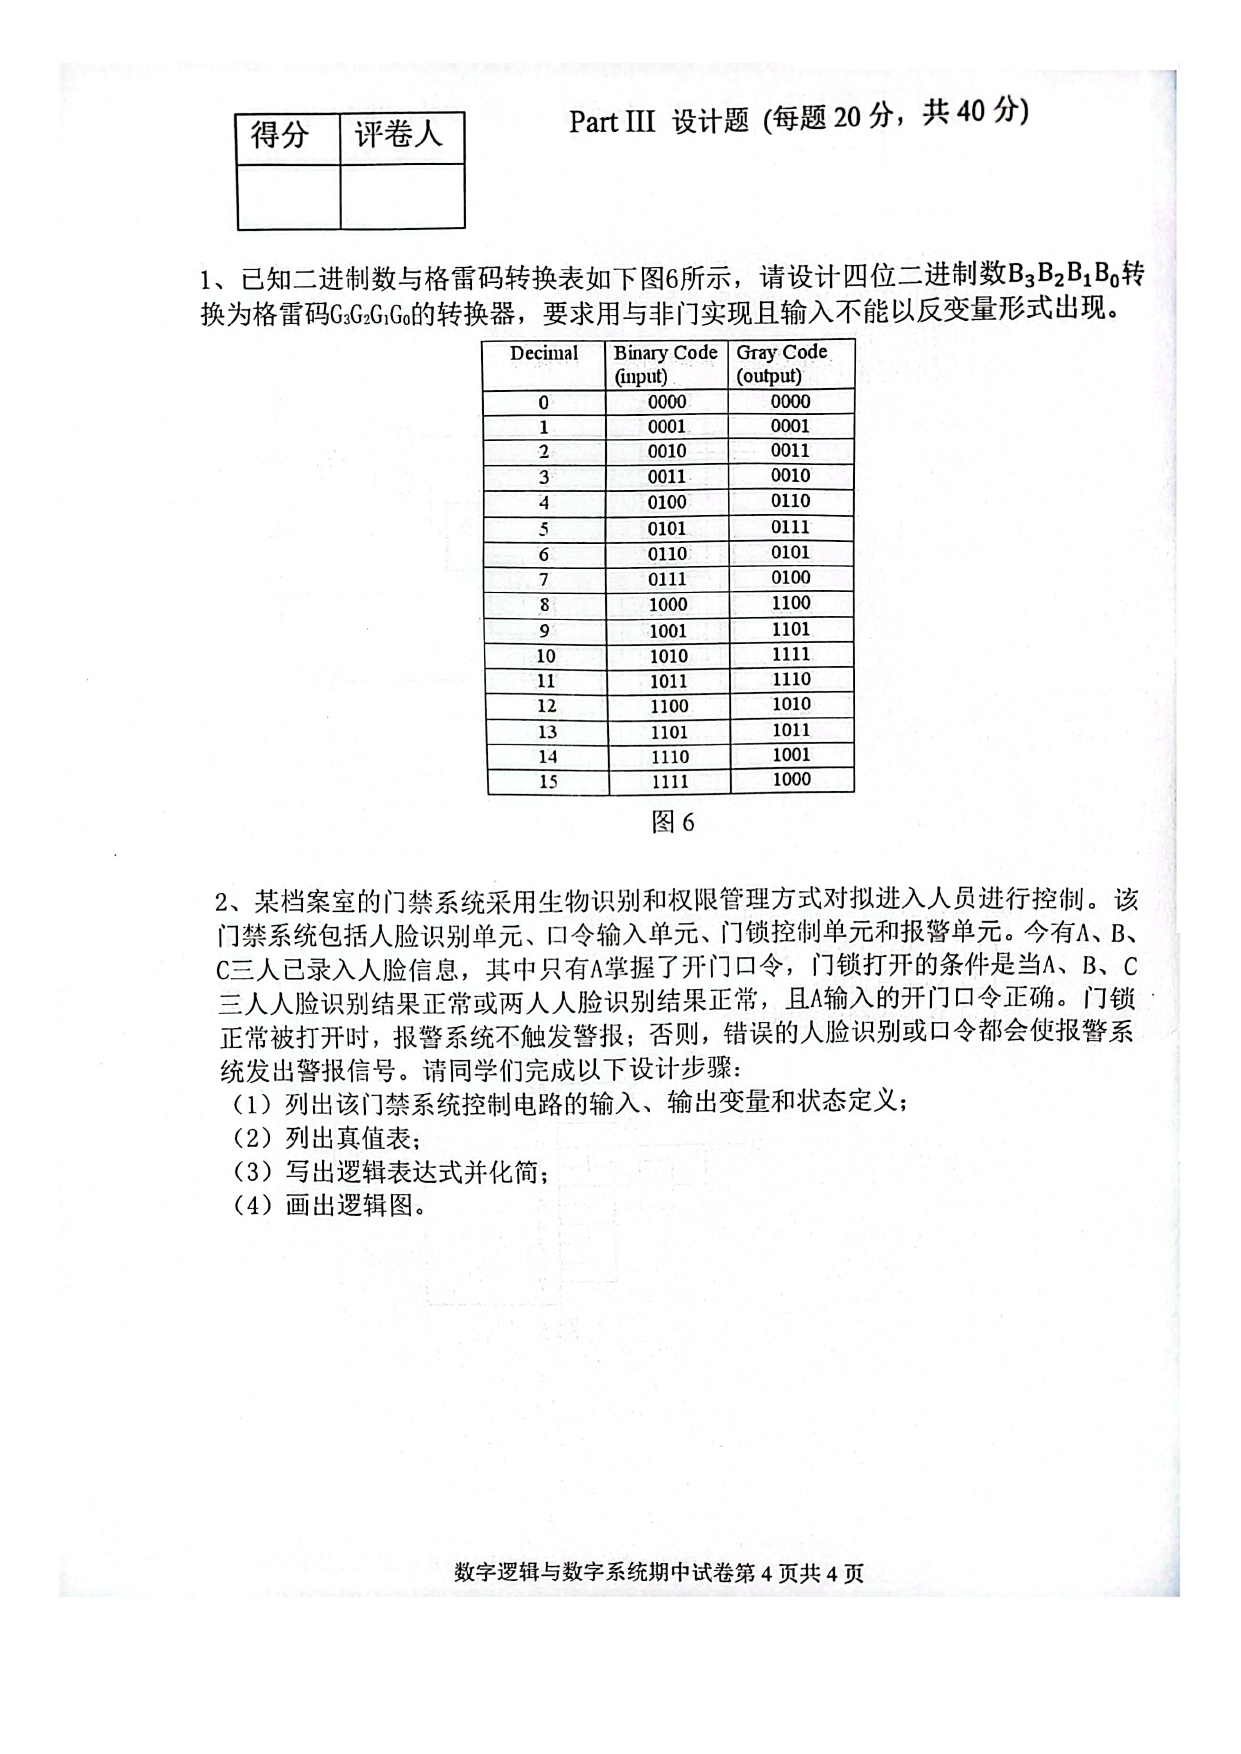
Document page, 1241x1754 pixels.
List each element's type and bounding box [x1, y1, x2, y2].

picture [59, 63, 1181, 1597]
